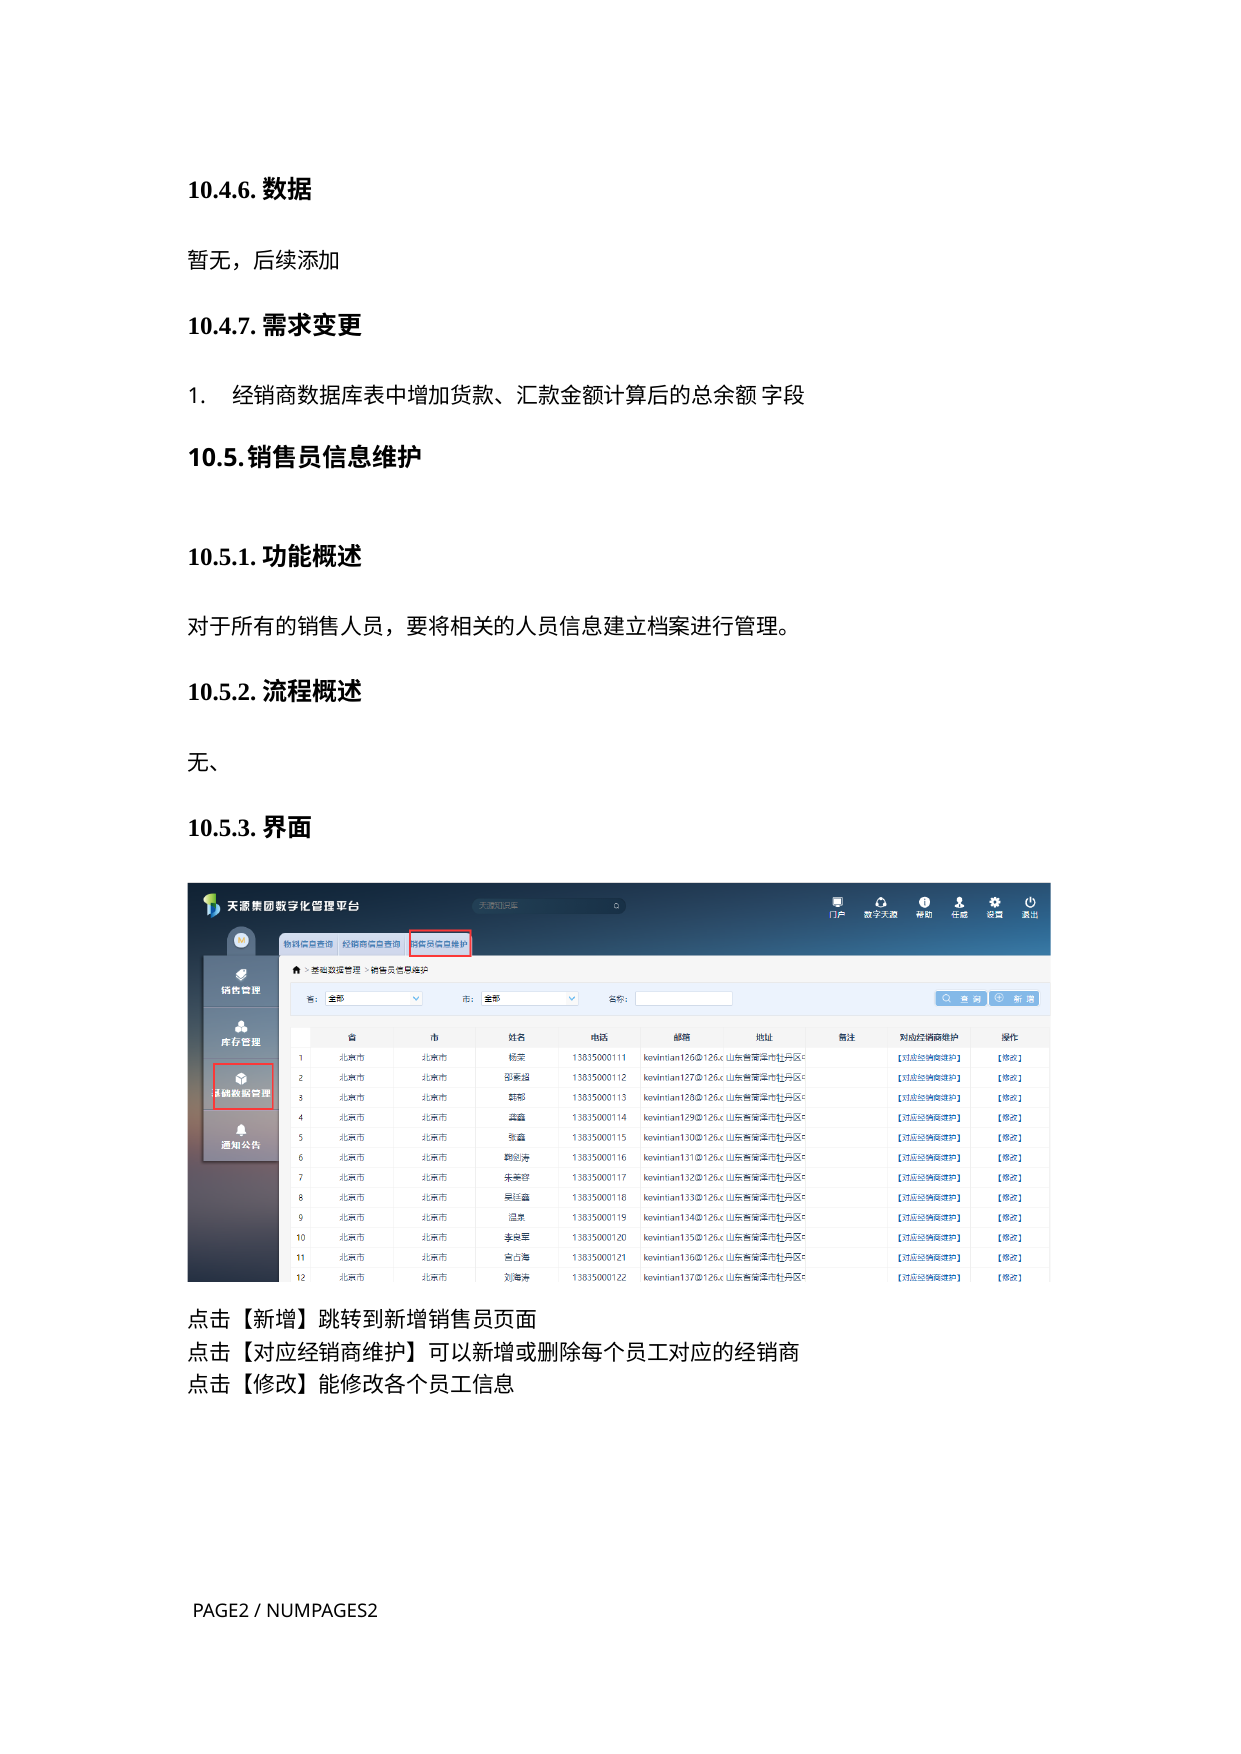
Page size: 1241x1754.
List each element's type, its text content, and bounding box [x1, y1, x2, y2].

subtitle 界面 [187, 793, 1053, 858]
picture [187, 879, 1051, 1282]
text 暂无，后续添加 [187, 242, 1053, 275]
text 点击【修改】能修改各个员工信息 [187, 1367, 1053, 1399]
subtitle 数据 [187, 156, 1053, 221]
text 对于所有的销售人员，要将相关的人员信息建立档案进行管理。 [187, 609, 1053, 641]
text 点击【新增】跳转到新增销售员页面 [187, 1302, 1053, 1334]
subtitle 销售员信息维护 [187, 423, 1053, 488]
subtitle 功能概述 [187, 522, 1053, 587]
subtitle 需求变更 [187, 291, 1053, 356]
list 经销商数据库表中增加货款、汇款金额计算后的总余额 字段 [187, 378, 1053, 410]
text 点击【对应经销商维护】可以新增或删除每个员工对应的经销商 [187, 1334, 1053, 1367]
subtitle 流程概述 [187, 657, 1053, 722]
text 无、 [187, 744, 1053, 777]
